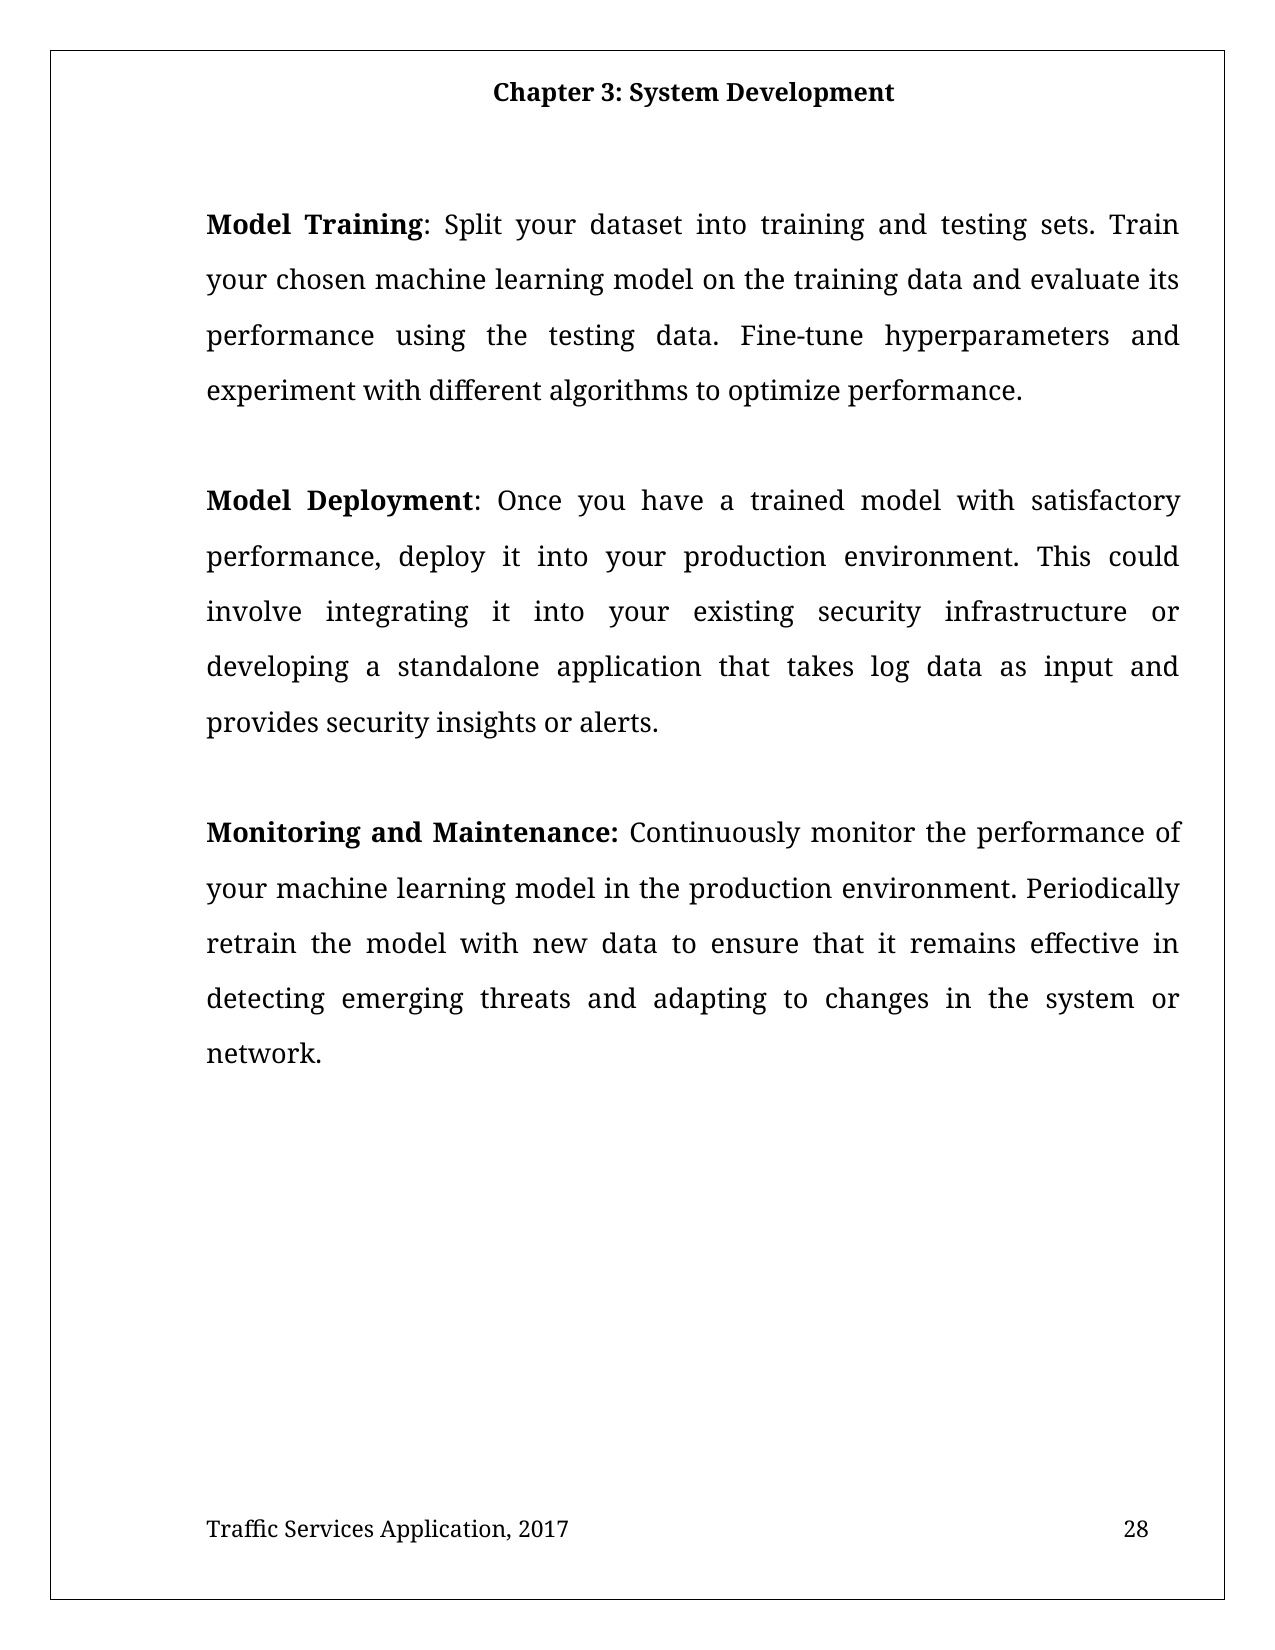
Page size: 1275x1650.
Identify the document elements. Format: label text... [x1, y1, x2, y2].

text Model Deployment: Once you have a trained model with satisfactory performance, deploy it into your production environment. This could involve integrating it into your existing security infrastructure or developing a standalone application that takes log data as input and provides security insights or alerts. [206, 482, 1181, 740]
text Model Training: Split your dataset into training and testing sets. Train your chosen machine learning model on the training data and evaluate its performance using the testing data. Fine-tune hyperparameters and experiment with different algorithms to optimize performance. [206, 205, 1181, 408]
text Monitoring and Maintenance: Continuously monitor the performance of your machine learning model in the production environment. Periodically retrain the model with new data to ensure that it remains effective in detecting emerging threats and adapting to changes in the system or network. [206, 814, 1181, 1072]
